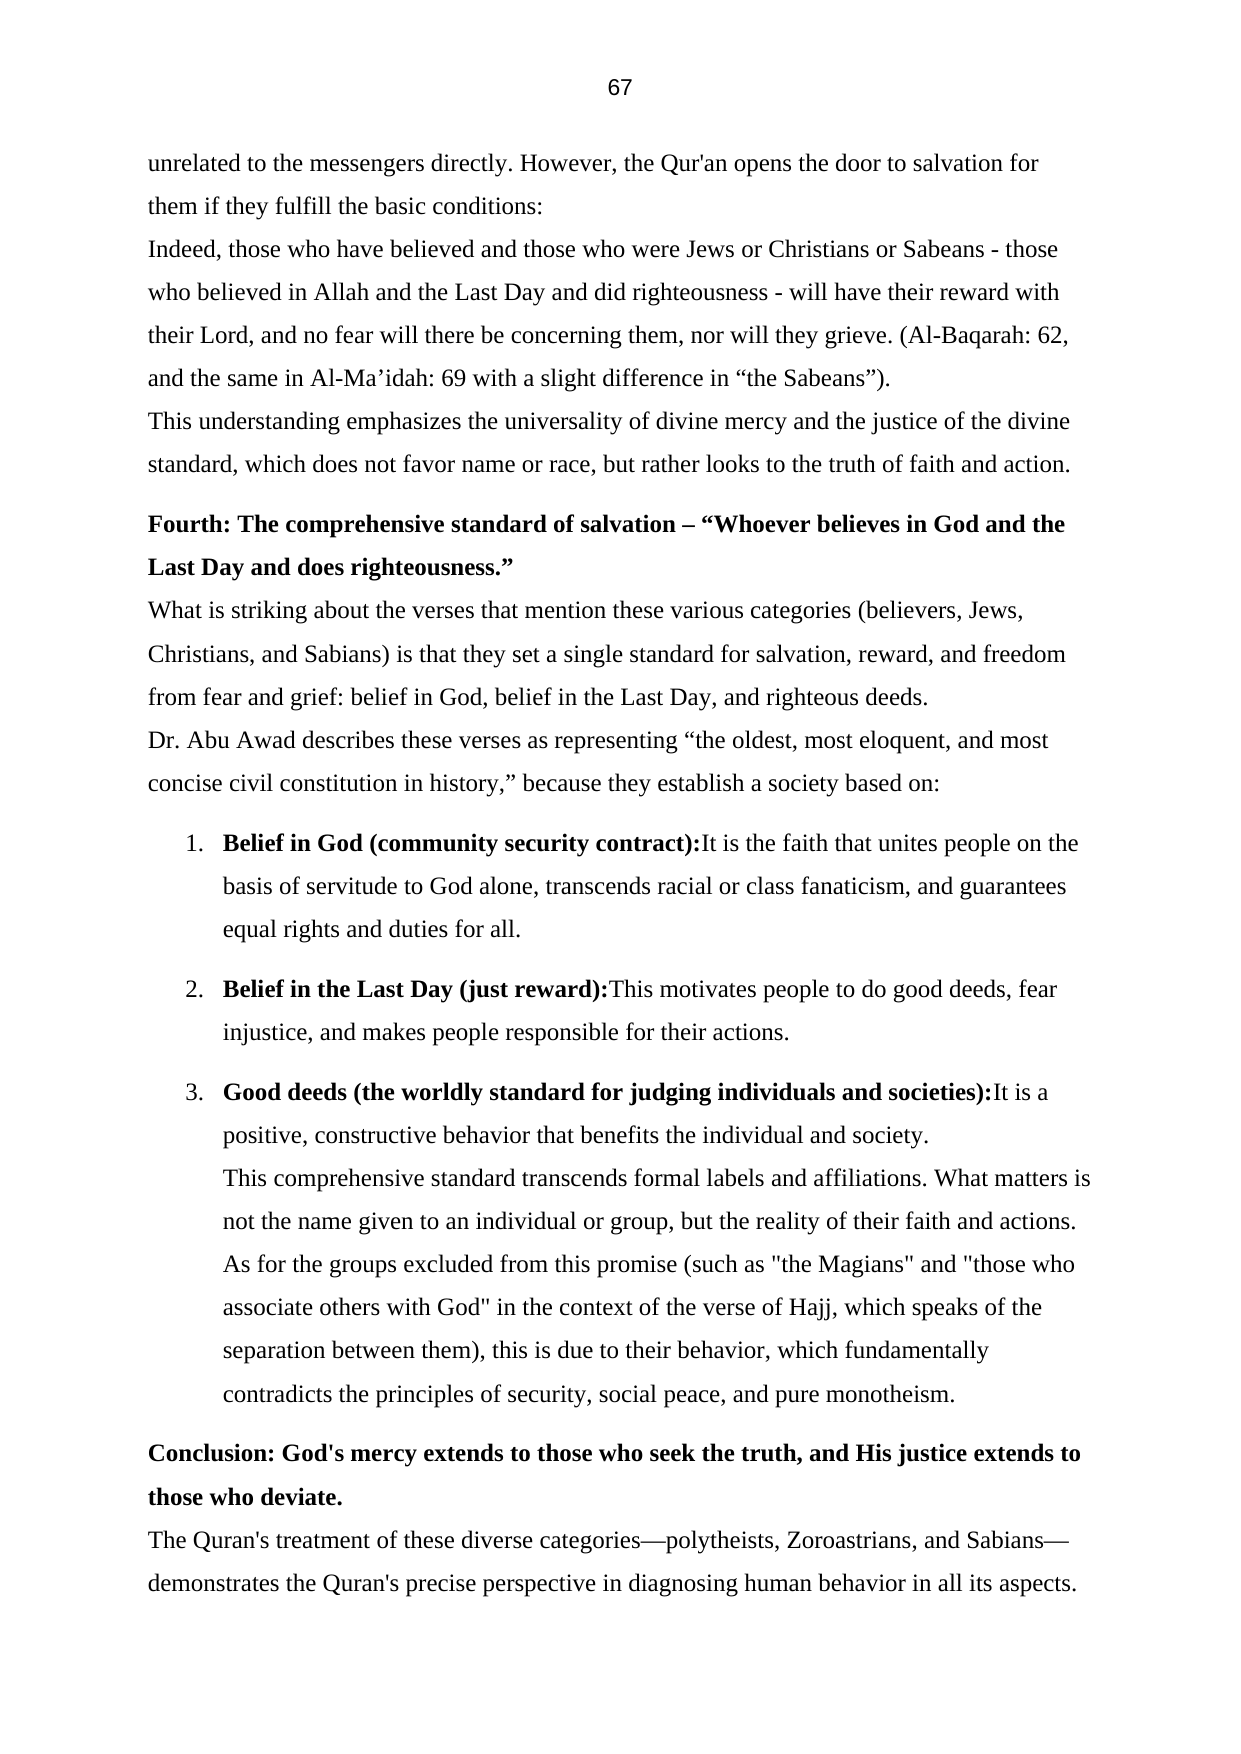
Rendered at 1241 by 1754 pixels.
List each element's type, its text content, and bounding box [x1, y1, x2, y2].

list Belief in God (community security contract):It is the faith that unites people on the basis of servitude to God alone, transcends racial or class fanaticism, and guarantees equal rights and duties for all. [185, 828, 1093, 943]
text Fourth: The comprehensive standard of salvation – “Whoever believes in God and the Last Day and does righteousness.” What is striking about the verses that mention these various categories (believers, Jews, Christians, and Sabians) is that they set a single standard for salvation, reward, and freedom from fear and grief: belief in God, belief in the Last Day, and righteous deeds. Dr. Abu Awad describes these verses as representing “the oldest, most eloquent, and most concise civil constitution in history,” because they establish a society based on: [148, 509, 1093, 797]
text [148, 148, 1093, 478]
list Good deeds (the worldly standard for judging individuals and societies):It is a positive, constructive behavior that benefits the individual and society. This comprehensive standard transcends formal labels and affiliations. What matters is not the name given to an individual or group, but the reality of their faith and actions. As for the groups excluded from this promise (such as "the Magians" and "those who associate others with God" in the context of the verse of Hajj, which speaks of the separation between them), this is due to their behavior, which fundamentally contradicts the principles of security, social peace, and pure monotheism. [185, 1077, 1093, 1407]
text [148, 1438, 1093, 1597]
list Belief in the Last Day (just reward):This motivates people to do good deeds, fear injustice, and makes people responsible for their actions. [185, 974, 1093, 1046]
